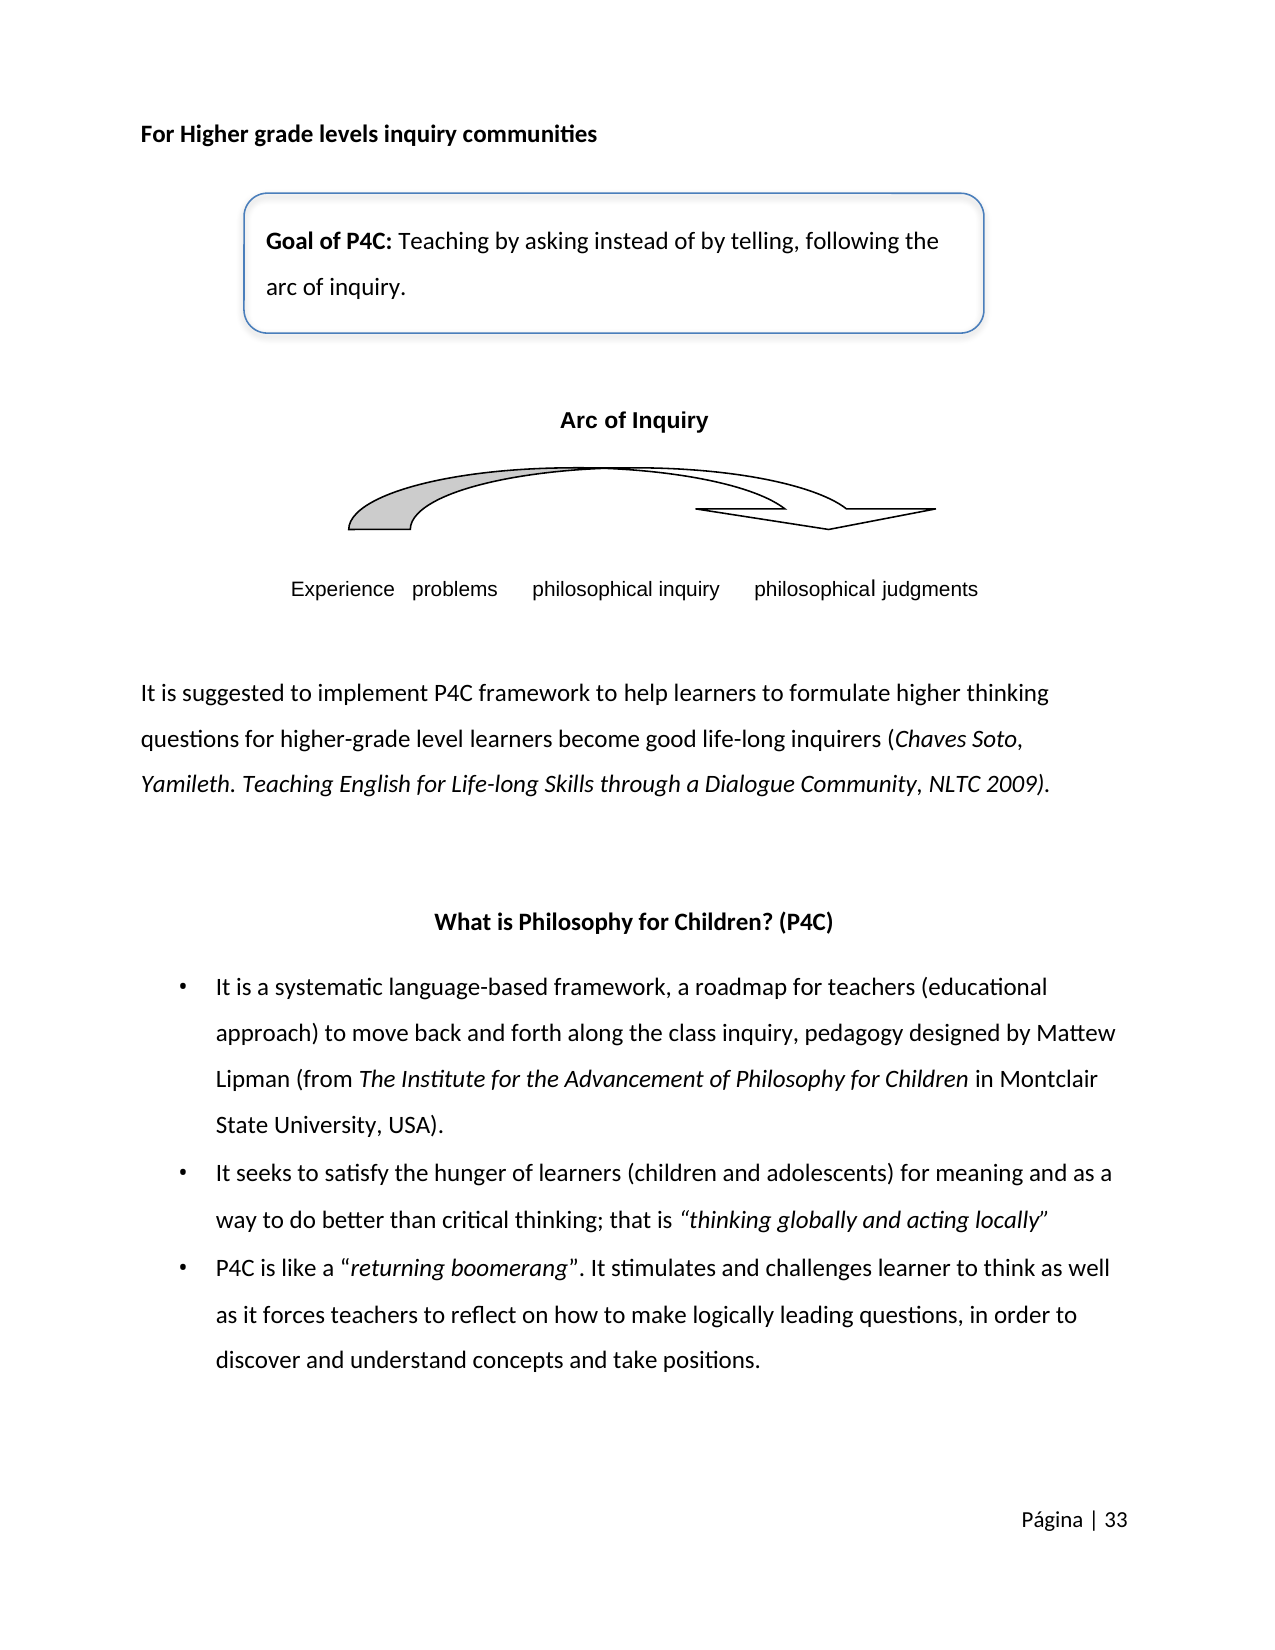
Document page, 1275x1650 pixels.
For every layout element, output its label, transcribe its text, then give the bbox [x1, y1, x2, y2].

text It is suggested to implement P4C framework to help learners to formulate higher thinking questions for higher-grade level learners become good life-long inquirers (Chaves Soto, Yamileth. Teaching English for Life-long Skills through a Dialogue Community, NLTC 2009). [141, 677, 1127, 799]
text What is Philosophy for Children? (P4C) [141, 906, 1127, 936]
list P4C is like a “returning boomerang”. It stimulates and challenges learner to think as well as it forces teachers to reflect on how to make logically leading questions, in order to discover and understand concepts and take positions. [178, 1249, 1127, 1375]
text Experience problems philosophical inquiry philosophical judgments [216, 575, 1127, 602]
list It seeks to satisfy the hunger of learners (children and adolescents) for meaning and as a way to do better than critical thinking; that is “thinking globally and acting locally” [178, 1154, 1127, 1234]
list It is a systematic language-based framework, a roadmap for teachers (educational approach) to move back and forth along the class inquiry, pedagogy designed by Mattew Lipman (from The Institute for the Advancement of Philosophy for Children in Montclair State University, USA). [178, 968, 1127, 1139]
text Arc of Inquiry [141, 407, 1127, 433]
text For Higher grade levels inquiry communities [141, 118, 1127, 149]
